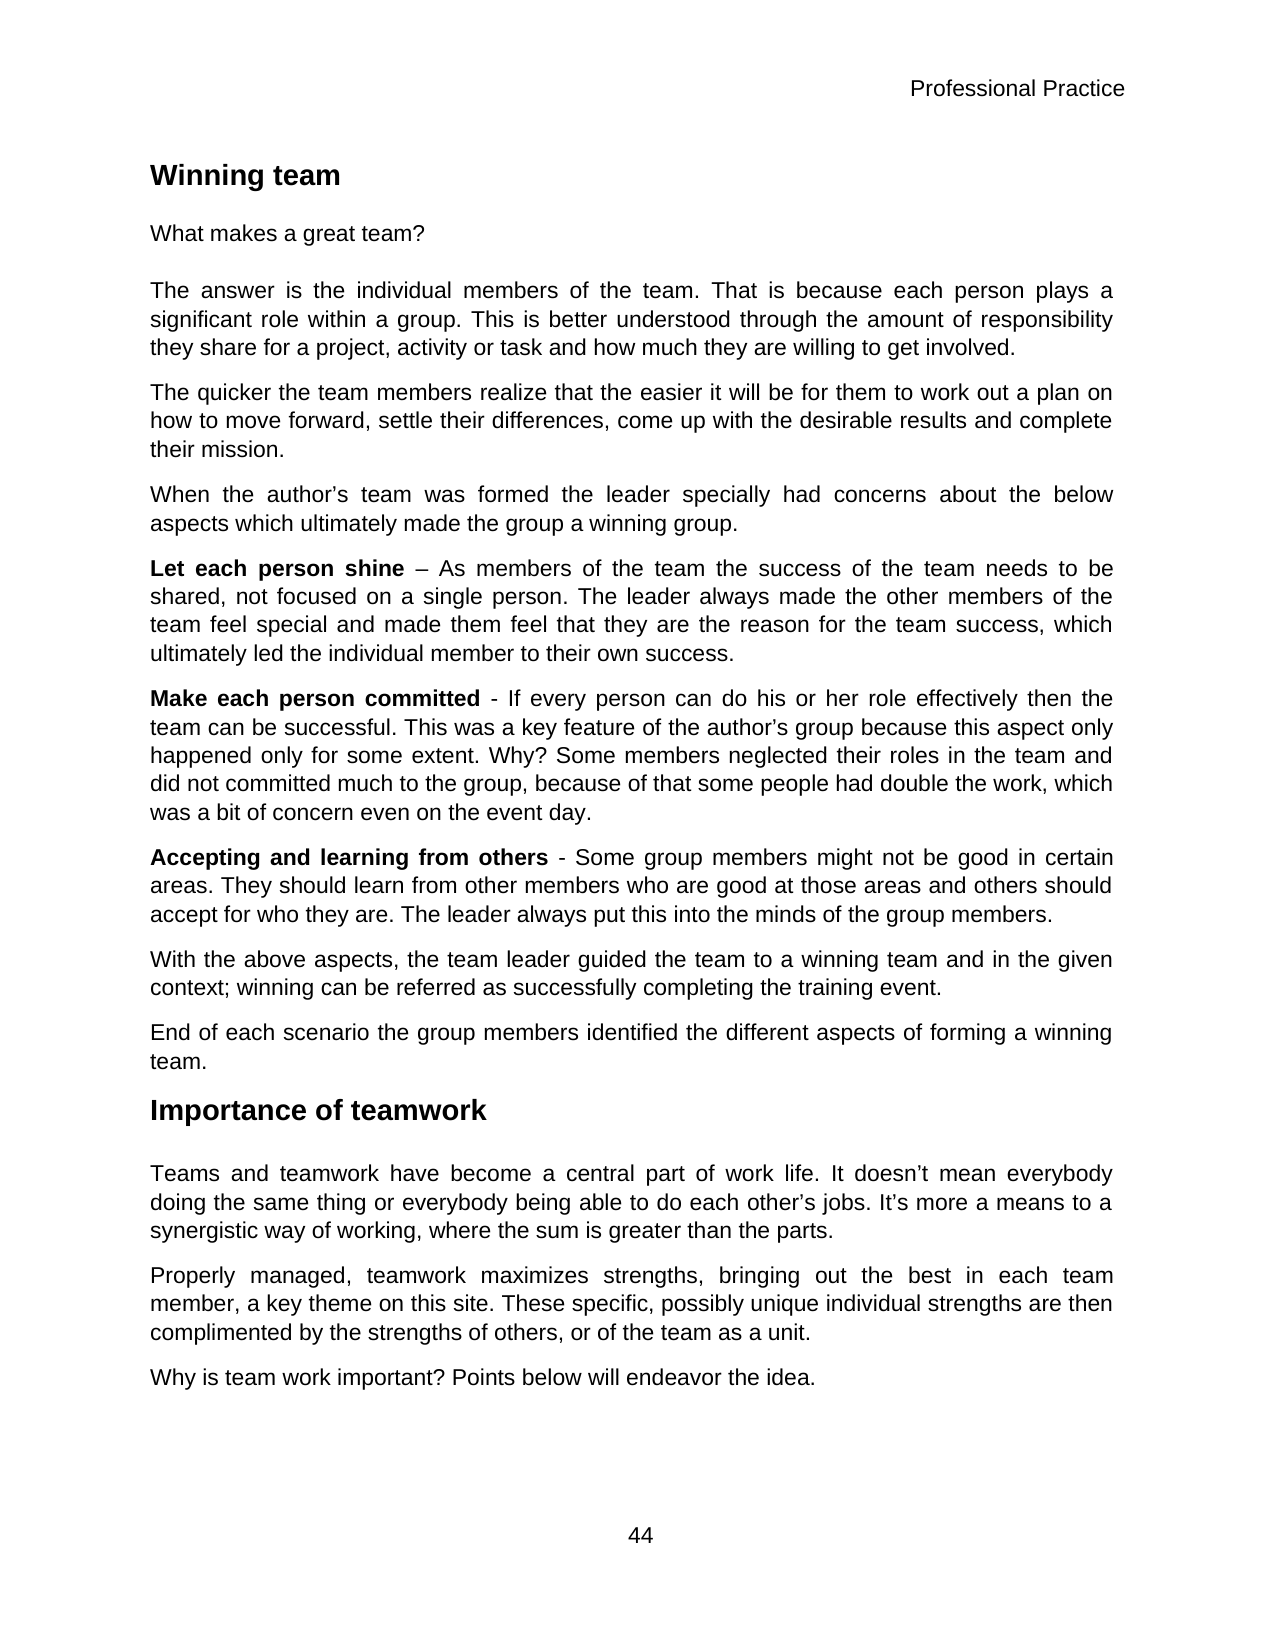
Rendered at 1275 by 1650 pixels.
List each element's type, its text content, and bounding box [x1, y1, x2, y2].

text When the author’s team was formed the leader specially had concerns about the below aspects which ultimately made the group a winning group. [150, 481, 1114, 536]
text Teams and teamwork have become a central part of work life. It doesn’t mean everybody doing the same thing or everybody being able to do each other’s jobs. It’s more a means to a synergistic way of working, where the sum is greater than the parts. [150, 1160, 1114, 1243]
text The quicker the team members realize that the easier it will be for them to work out a plan on how to move forward, settle their differences, come up with the desirable results and complete their mission. [150, 379, 1114, 462]
subtitle Winning team [150, 158, 1125, 192]
text End of each scenario the group members identified the different aspects of forming a winning team. [150, 1019, 1114, 1074]
text Properly managed, teamwork maximizes strengths, bringing out the best in each team member, a key theme on this site. These specific, possibly unique individual strengths are then complimented by the strengths of others, or of the team as a unit. [150, 1262, 1114, 1345]
text Accepting and learning from others - Some group members might not be good in certain areas. They should learn from other members who are good at those areas and others should accept for who they are. The leader always put this into the minds of the group members. [150, 844, 1114, 927]
text Make each person committed - If every person can do his or her role effectively then the team can be successful. This was a key feature of the author’s group because this aspect only happened only for some extent. Why? Some members neglected their roles in the team and did not committed much to the group, because of that some people had double the work, which was a bit of concern even on the event day. [150, 685, 1114, 825]
text Let each person shine – As members of the team the success of the team needs to be shared, not focused on a single person. The leader always made the other members of the team feel special and made them feel that they are the reason for the team success, which ultimately led the individual member to their own success. [150, 554, 1114, 666]
text With the above aspects, the team leader guided the team to a winning team and in the given context; winning can be referred as successfully completing the training event. [150, 946, 1114, 1001]
text Why is team work important? Points below will endeavor the idea. [150, 1364, 1114, 1390]
text What makes a great team? [150, 220, 1114, 246]
text The answer is the individual members of the team. That is because each person plays a significant role within a group. This is better understood through the amount of responsibility they share for a project, activity or task and how much they are willing to get involved. [150, 277, 1114, 360]
subtitle Importance of teamwork [150, 1093, 1125, 1126]
